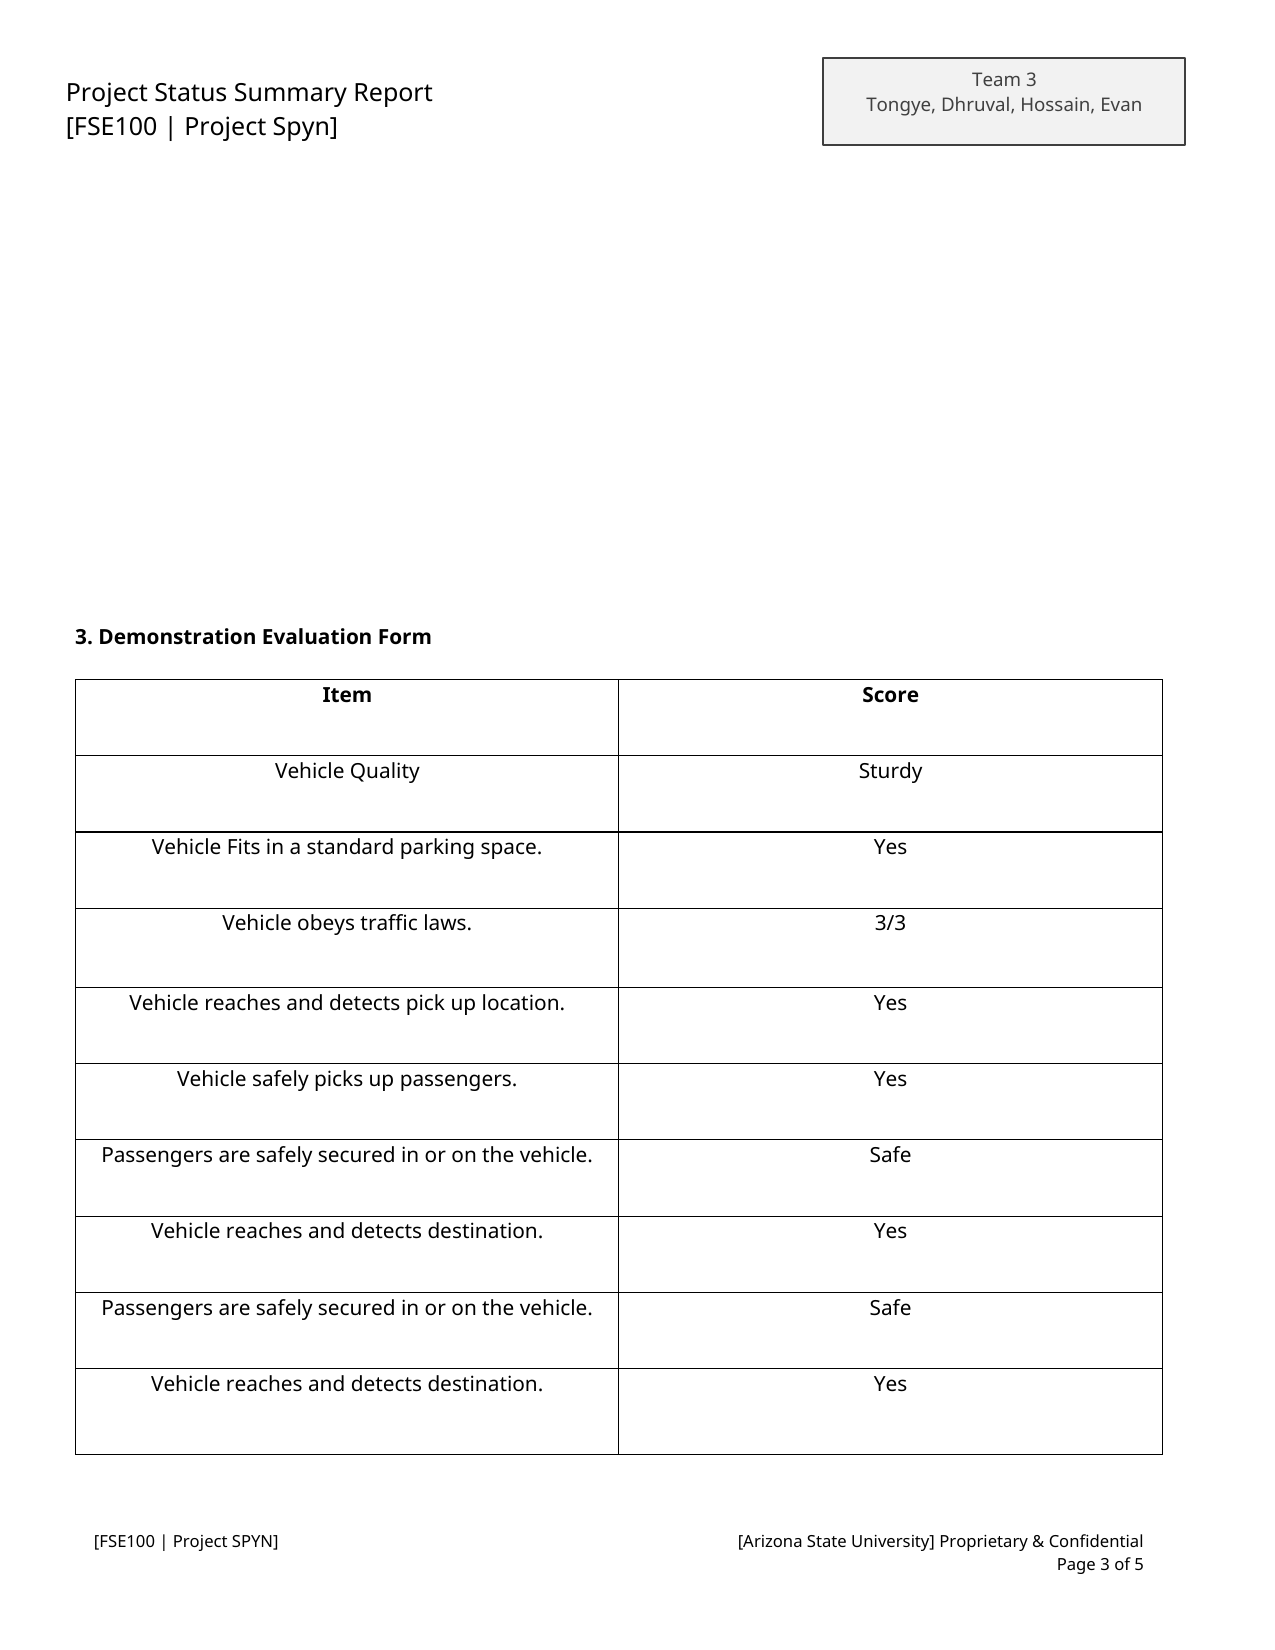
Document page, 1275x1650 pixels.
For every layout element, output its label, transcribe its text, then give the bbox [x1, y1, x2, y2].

table_cell Yes [619, 1064, 1162, 1139]
table_cell Safe [619, 1293, 1162, 1368]
table_cell Vehicle Fits in a standard parking space. [76, 833, 618, 907]
table_cell Yes [619, 988, 1162, 1063]
table_cell Vehicle safely picks up passengers. [76, 1064, 618, 1139]
table_cell 3/3 [619, 909, 1162, 987]
table_header Item [76, 680, 618, 755]
table_cell Yes [619, 1369, 1162, 1454]
table_cell Vehicle obeys traffic laws. [76, 909, 618, 987]
table_cell Vehicle reaches and detects destination. [76, 1369, 618, 1454]
table_cell Passengers are safely secured in or on the vehicle. [76, 1140, 618, 1216]
text 3. Demonstration Evaluation Form [75, 622, 1162, 651]
table_cell Passengers are safely secured in or on the vehicle. [76, 1293, 618, 1368]
table_cell Sturdy [619, 756, 1162, 831]
table_cell Yes [619, 1217, 1162, 1292]
table_cell Safe [619, 1140, 1162, 1216]
table_cell Vehicle Quality [76, 756, 618, 831]
table_cell Yes [619, 833, 1162, 907]
table_cell Vehicle reaches and detects destination. [76, 1217, 618, 1292]
table_header Score [619, 680, 1162, 755]
table_cell Vehicle reaches and detects pick up location. [76, 988, 618, 1063]
